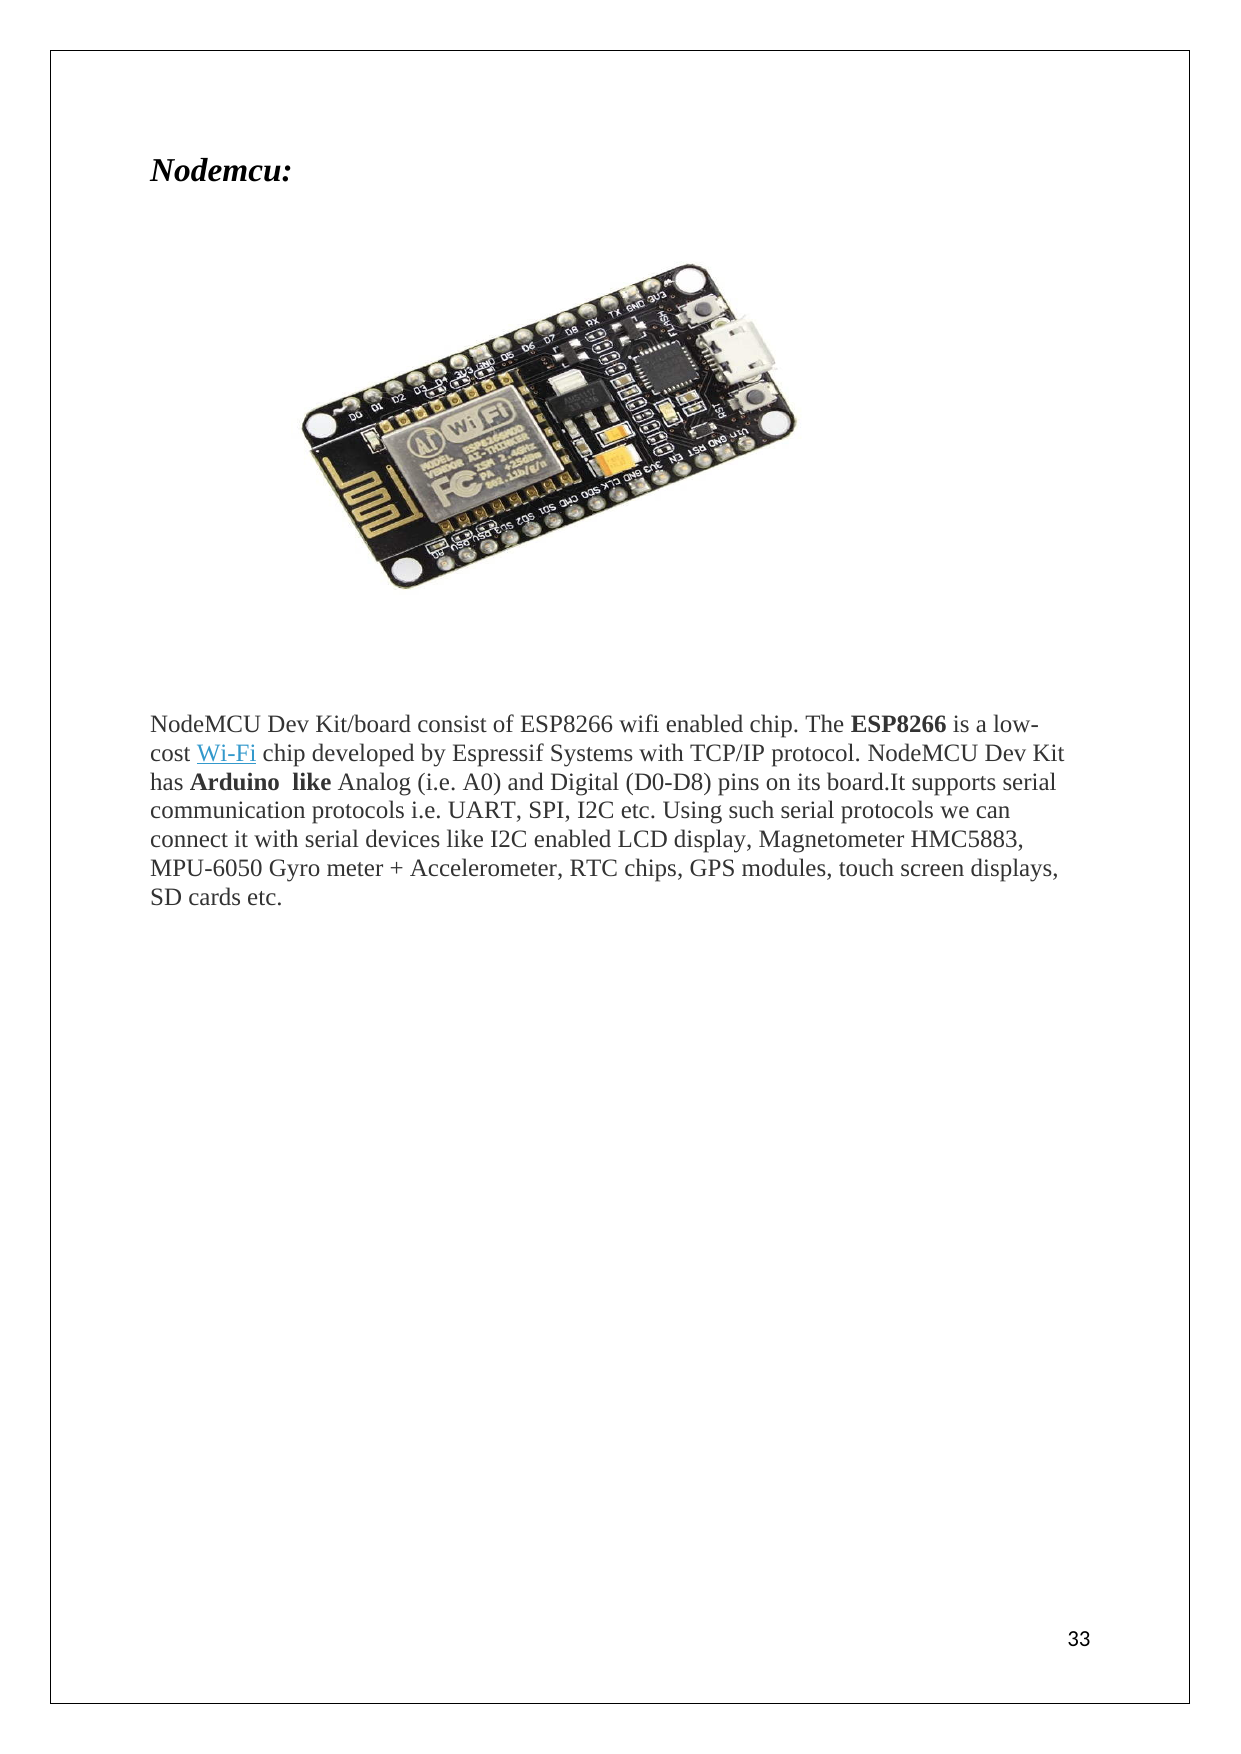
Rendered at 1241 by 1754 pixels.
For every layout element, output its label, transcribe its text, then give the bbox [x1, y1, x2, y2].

text NodeMCU Dev Kit/board consist of ESP8266 wifi enabled chip. The ESP8266 is a low-cost Wi-Fi chip developed by Espressif Systems with TCP/IP protocol. NodeMCU Dev Kit has Arduino like Analog (i.e. A0) and Digital (D0-D8) pins on its board.It supports serial communication protocols i.e. UART, SPI, I2C etc. Using such serial protocols we can connect it with serial devices like I2C enabled LCD display, Magnetometer HMC5883, MPU-6050 Gyro meter + Accelerometer, RTC chips, GPS modules, touch screen displays, SD cards etc. [150, 709, 1090, 910]
picture [150, 209, 948, 643]
subtitle Nodemcu: [150, 150, 1090, 188]
